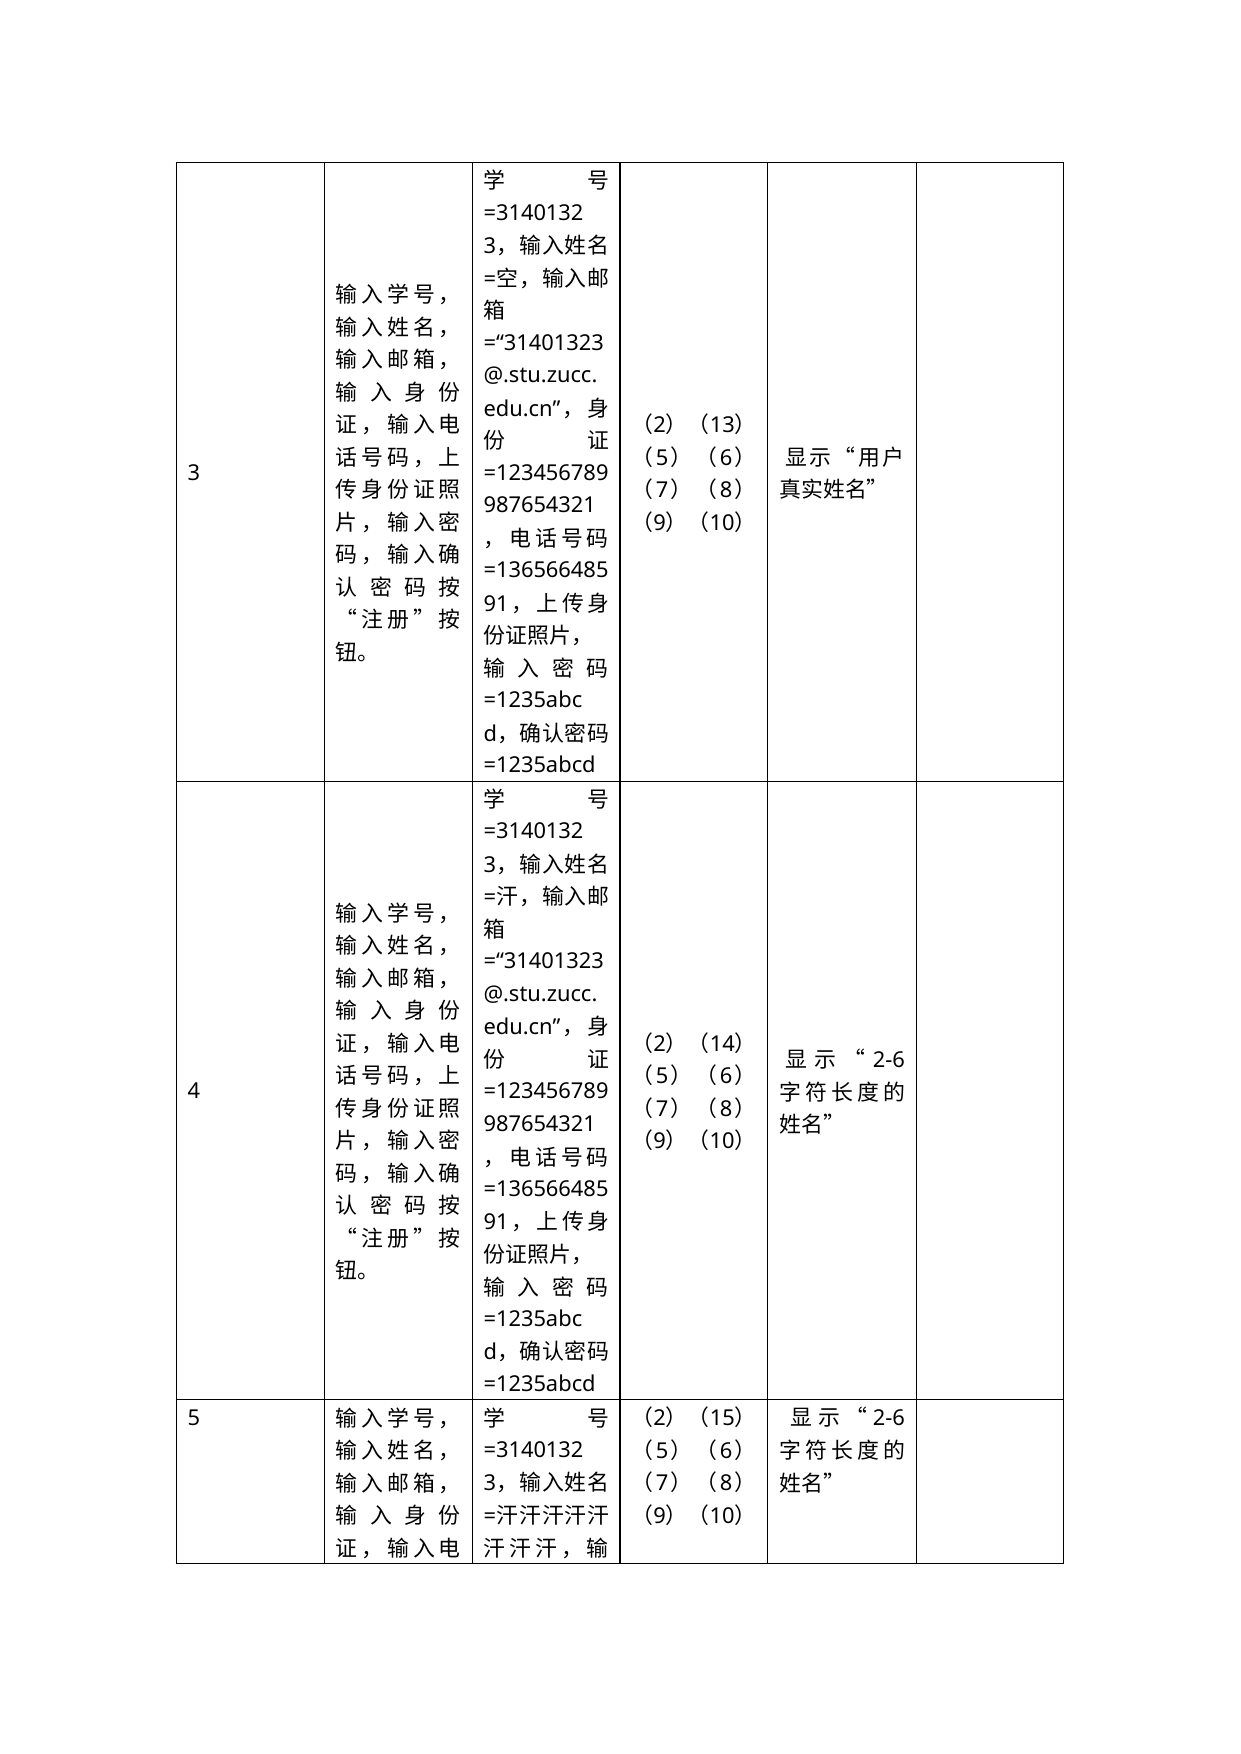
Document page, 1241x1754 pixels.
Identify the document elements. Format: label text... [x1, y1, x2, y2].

table_cell 显示“用户真实姓名” [768, 163, 916, 781]
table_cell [325, 163, 472, 781]
table_cell （2）（13）（5）（6）（7）（8）（9）（10） [621, 163, 767, 781]
table_cell [917, 1400, 1063, 1563]
table_cell 4 [177, 782, 324, 1399]
table_cell 5 [177, 1400, 324, 1563]
table_cell 显示“2-6字符长度的姓名” [768, 782, 916, 1399]
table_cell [473, 1400, 619, 1563]
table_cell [325, 1400, 472, 1563]
table_cell 3 [177, 163, 324, 781]
table_cell 显示“2-6字符长度的姓名” [768, 1400, 916, 1563]
table_cell 学号=31401323，输入姓名=空，输入邮箱=“31401323@.stu.zucc.edu.cn”，身份证=123456789987654321，电话号码=13656648591，上传身份证照片， 输入密码=1235abcd，确认密码=1235abcd [473, 163, 619, 781]
table_cell 学号=31401323，输入姓名=汗，输入邮箱=“31401323@.stu.zucc.edu.cn”，身份证=123456789987654321，电话号码=13656648591，上传身份证照片， 输入密码=1235abcd，确认密码=1235abcd [473, 782, 619, 1399]
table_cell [621, 1400, 767, 1563]
table_cell [917, 782, 1063, 1399]
table_cell [917, 163, 1063, 781]
table_cell （2）（14）（5）（6）（7）（8）（9）（10） [621, 782, 767, 1399]
table_cell 输入学号，输入姓名，输入邮箱，输入身份证，输入电话号码，上传身份证照片，输入密码，输入确认密码按“注册”按钮。 [325, 782, 472, 1399]
